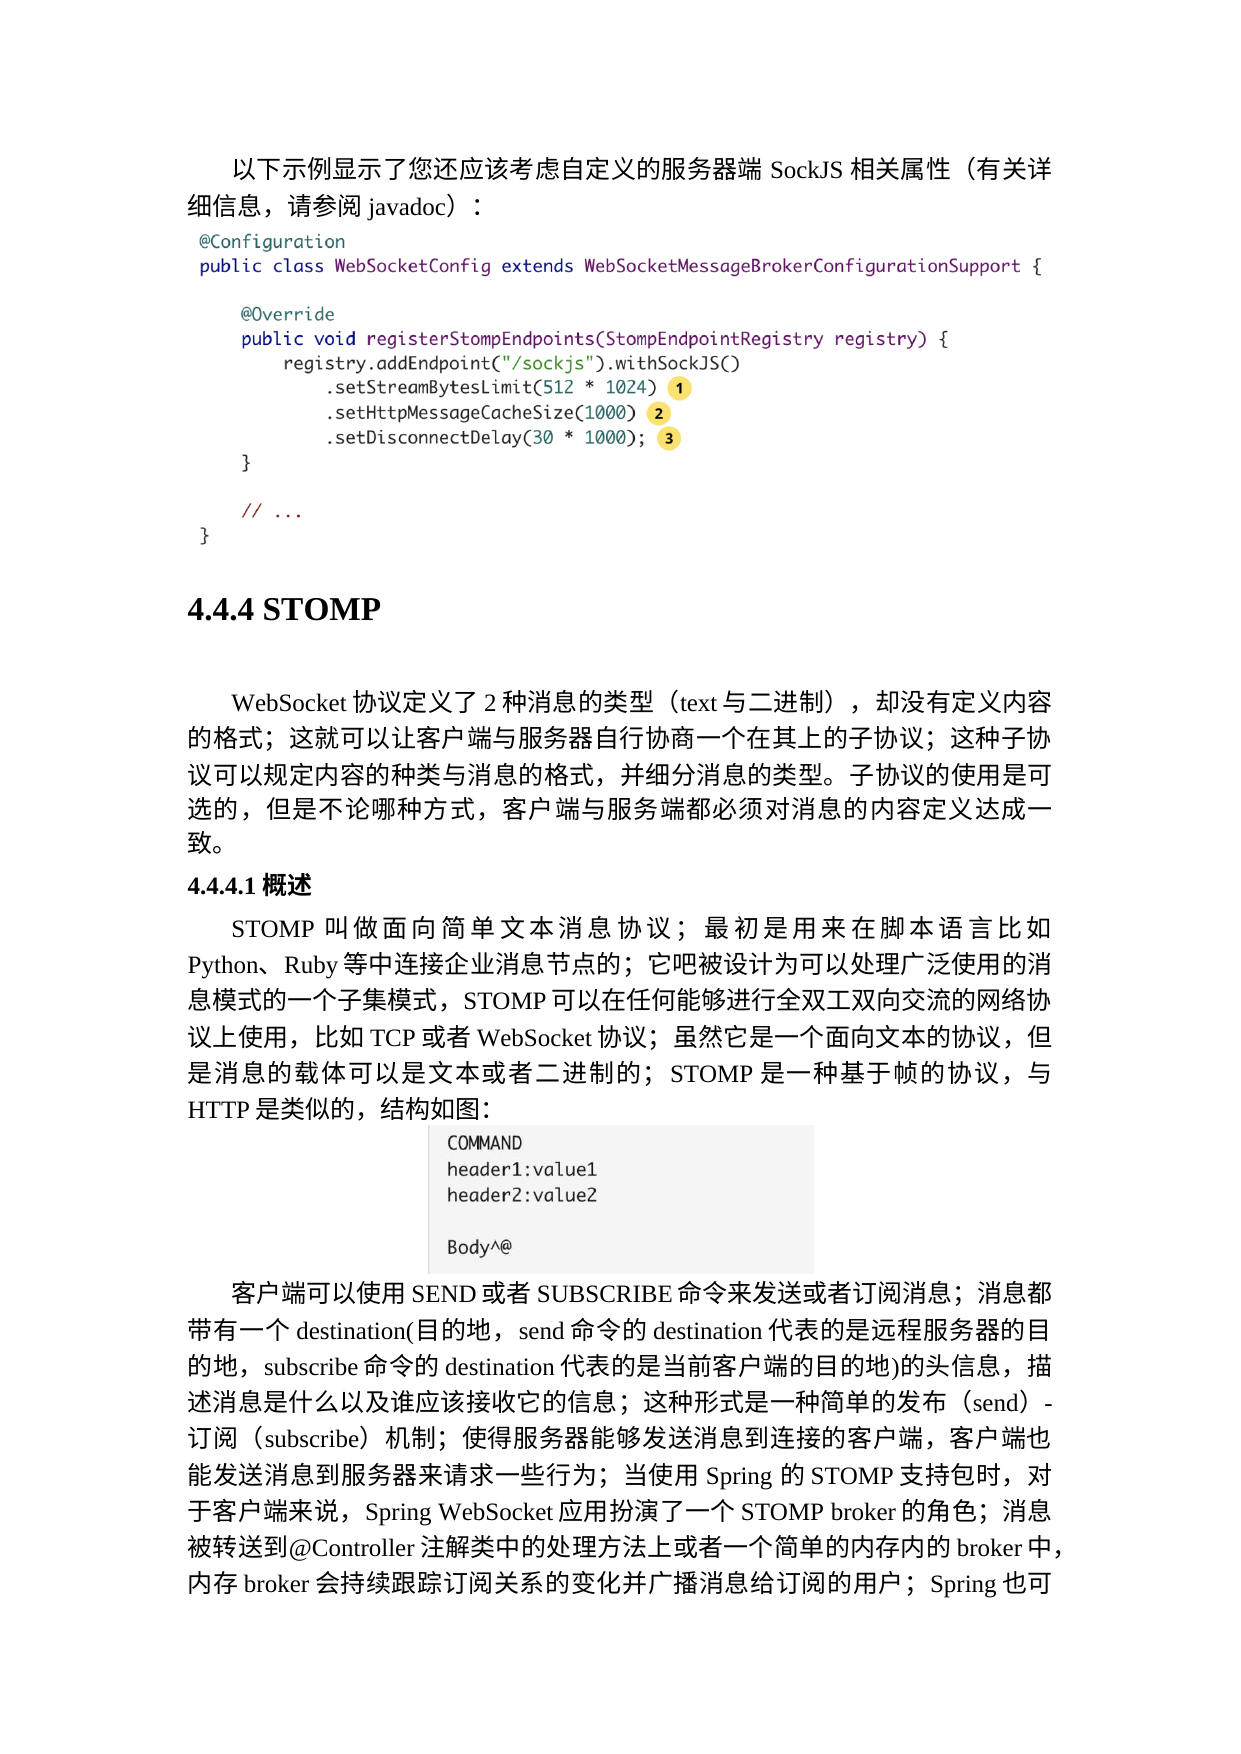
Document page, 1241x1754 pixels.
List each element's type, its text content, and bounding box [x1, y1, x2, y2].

picture [426, 1125, 815, 1274]
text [187, 1274, 1053, 1600]
subtitle 4.4.4.1 概述 [187, 866, 1053, 902]
text WebSocket协议定义了2种消息的类型（text与二进制），却没有定义内容的格式；这就可以让客户端与服务器自行协商一个在其上的子协议；这种子协议可以规定内容的种类与消息的格式，并细分消息的类型。子协议的使用是可选的，但是不论哪种方式，客户端与服务端都必须对消息的内容定义达成一致。 [187, 683, 1053, 859]
text 以下示例显示了您还应该考虑自定义的服务器端 SockJS 相关属性（有关详细信息，请参阅 javadoc）： [187, 150, 1053, 222]
subtitle 4.4.4 STOMP [187, 589, 1053, 628]
text STOMP叫做面向简单文本消息协议；最初是用来在脚本语言比如Python、Ruby等中连接企业消息节点的；它吧被设计为可以处理广泛使用的消息模式的一个子集模式，STOMP可以在任何能够进行全双工双向交流的网络协议上使用，比如TCP或者WebSocket协议；虽然它是一个面向文本的协议，但是消息的载体可以是文本或者二进制的；STOMP是一种基于帧的协议，与HTTP是类似的，结构如图： [187, 908, 1053, 1126]
picture [187, 222, 1053, 563]
